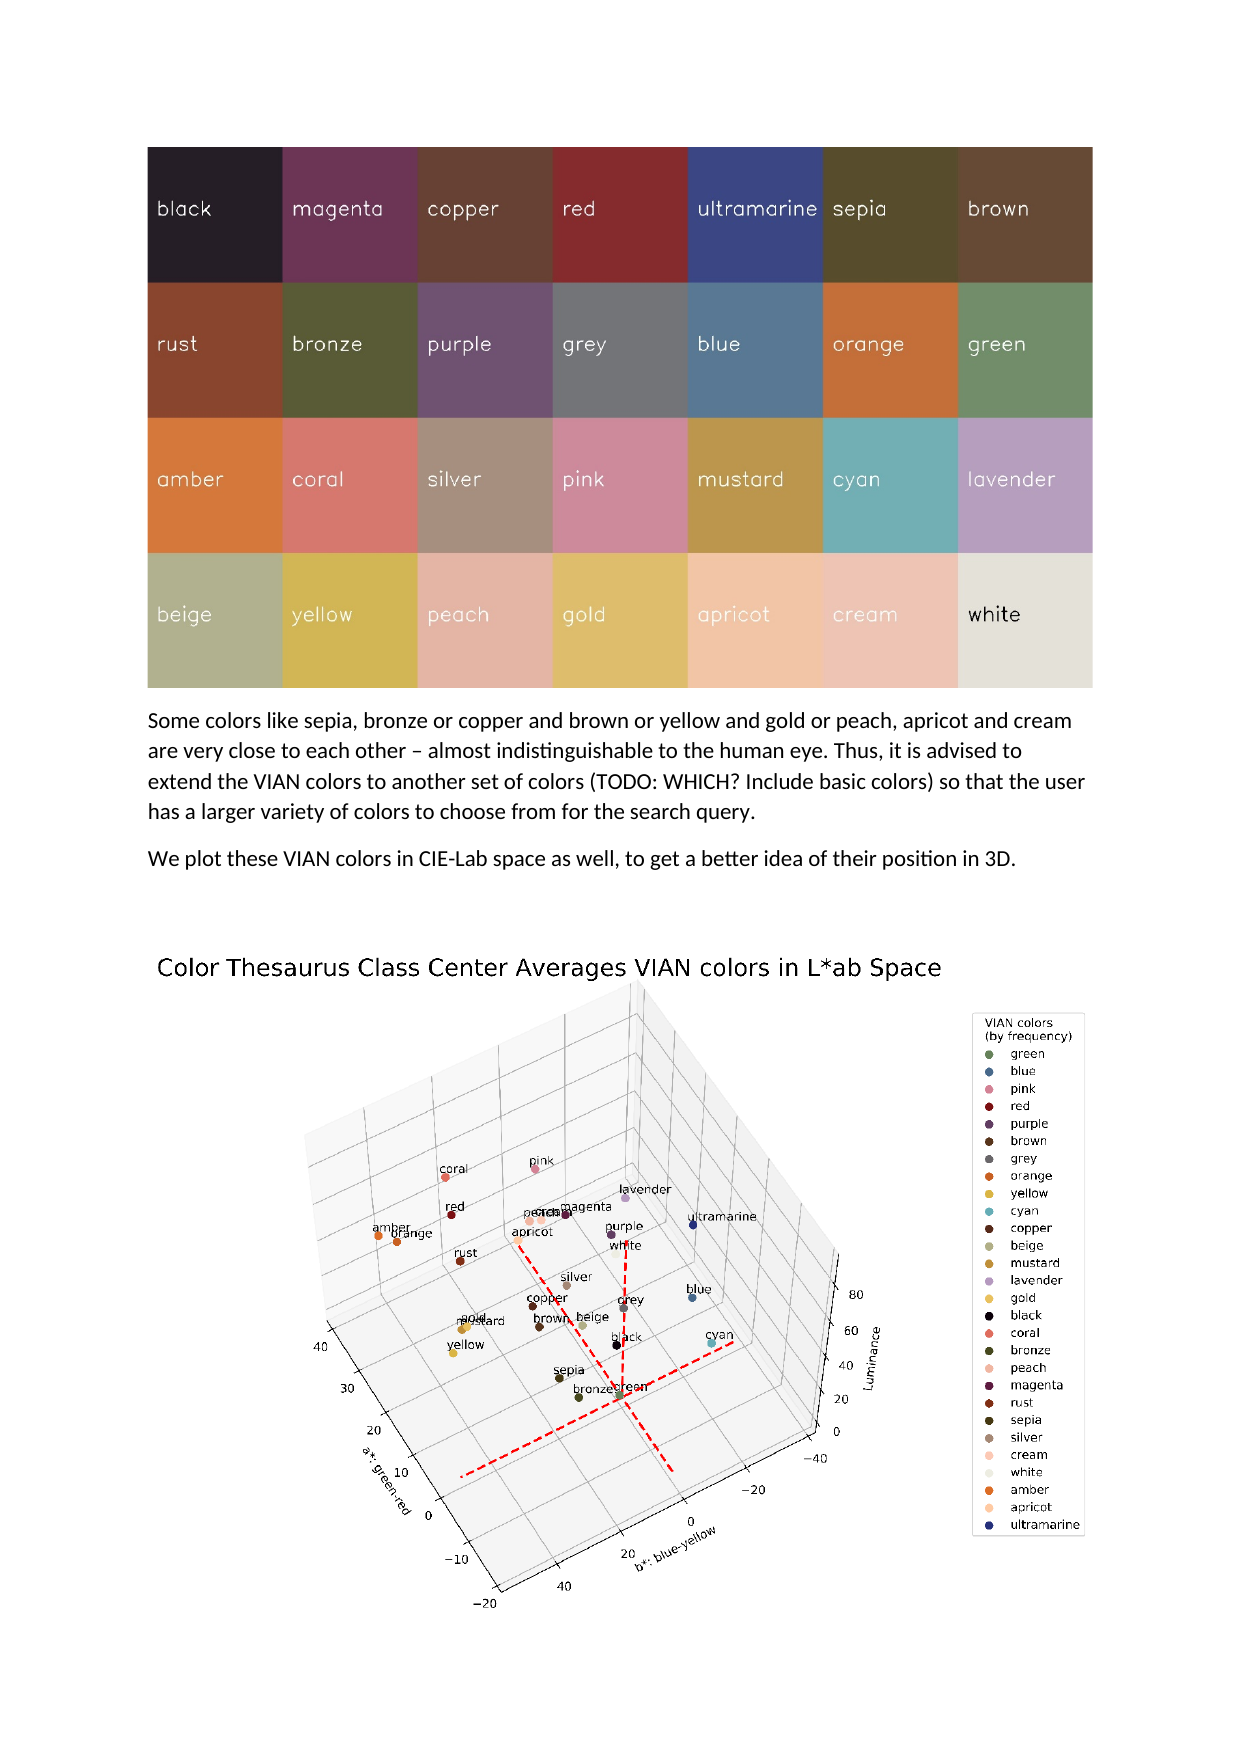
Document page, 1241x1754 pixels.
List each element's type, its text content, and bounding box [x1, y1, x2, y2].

text Some colors like sepia, bronze or copper and brown or yellow and gold or peach, apricot and cream are very close to each other – almost indistinguishable to the human eye. Thus, it is advised to extend the VIAN colors to another set of colors (TODO: WHICH? Include basic colors) so that the user has a larger variety of colors to choose from for the search query. [148, 706, 1093, 825]
picture [147, 147, 1093, 688]
picture [148, 949, 1089, 1625]
text We plot these VIAN colors in CIE-Lab space as well, to get a better idea of their position in 3D. [148, 844, 1093, 872]
